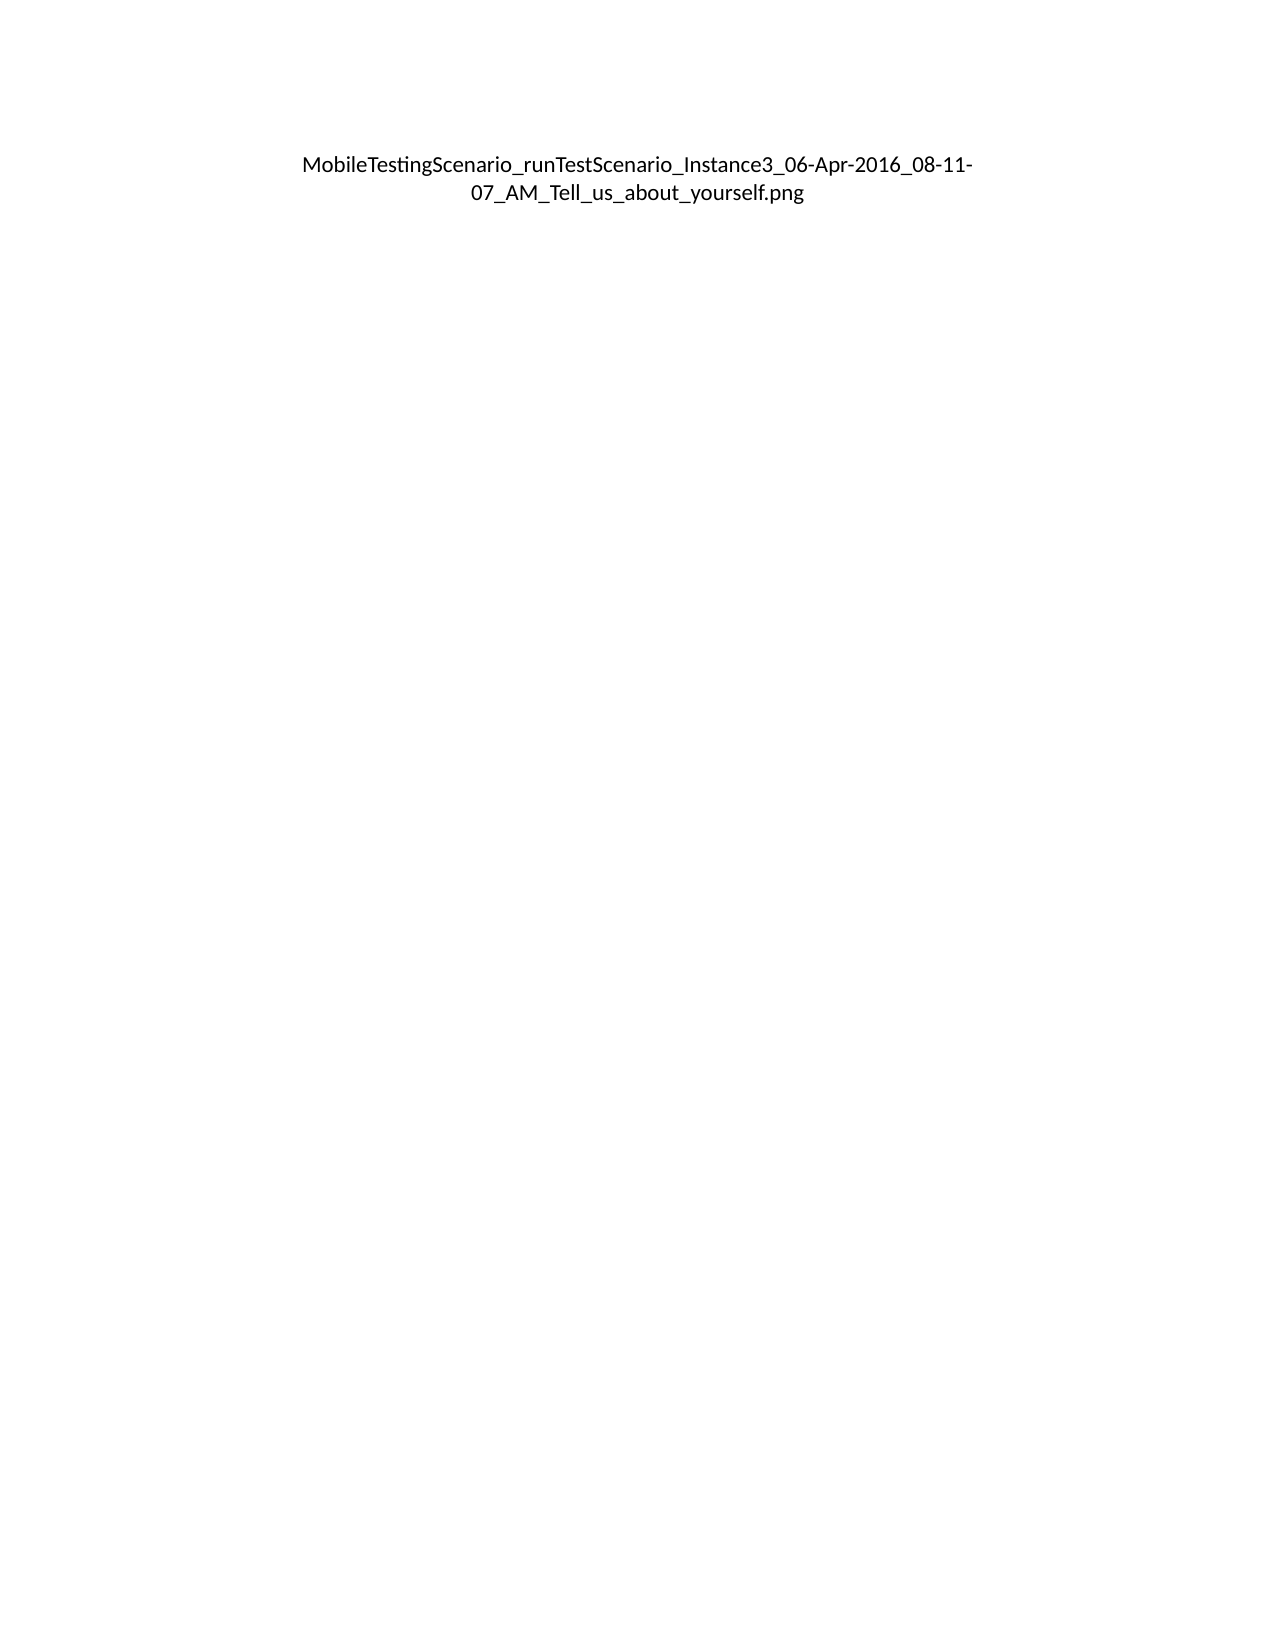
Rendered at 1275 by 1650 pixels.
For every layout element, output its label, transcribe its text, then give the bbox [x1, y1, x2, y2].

text MobileTestingScenario_runTestScenario_Instance3_06-Apr-2016_08-11-07_AM_Tell_us_about_yourself.png [150, 150, 1125, 218]
